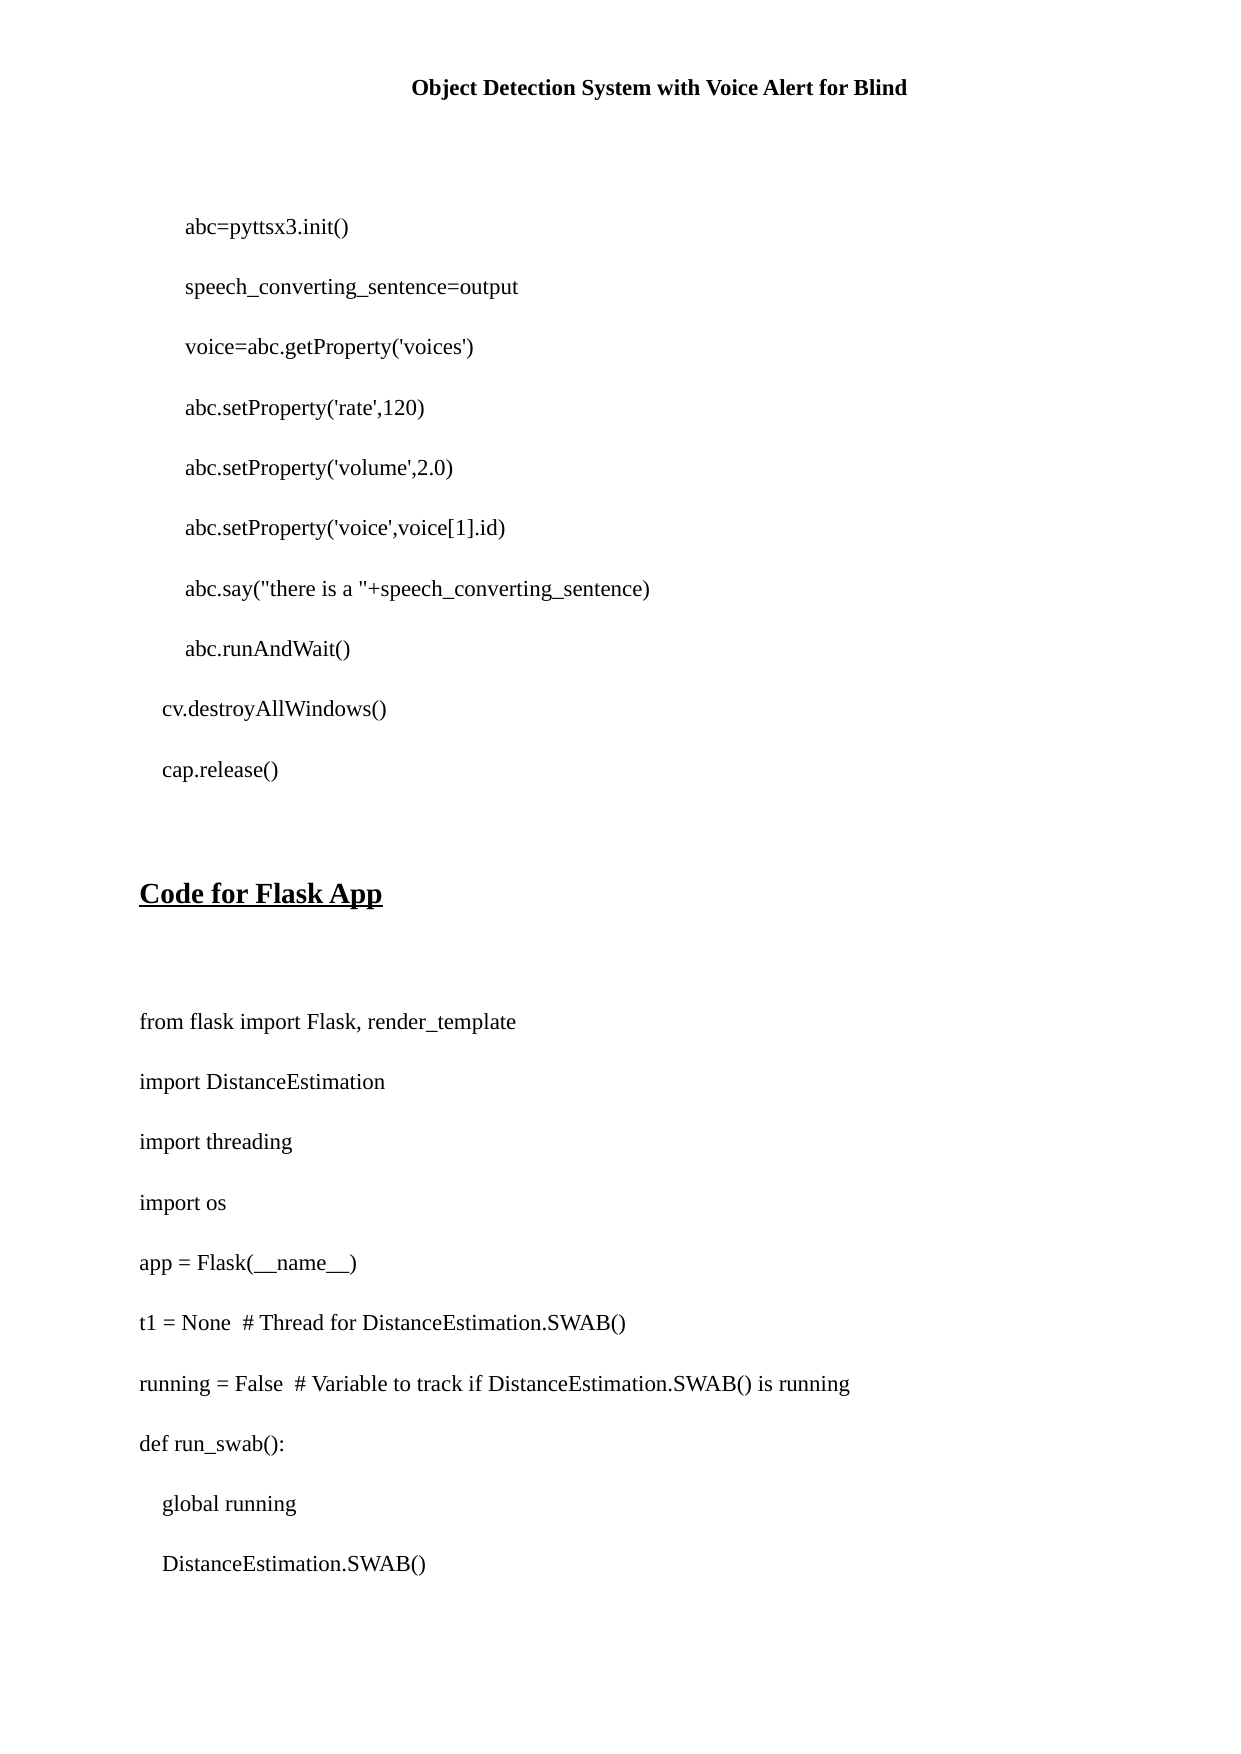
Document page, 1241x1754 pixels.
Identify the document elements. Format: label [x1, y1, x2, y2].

table_cell [136, 205, 1184, 1606]
